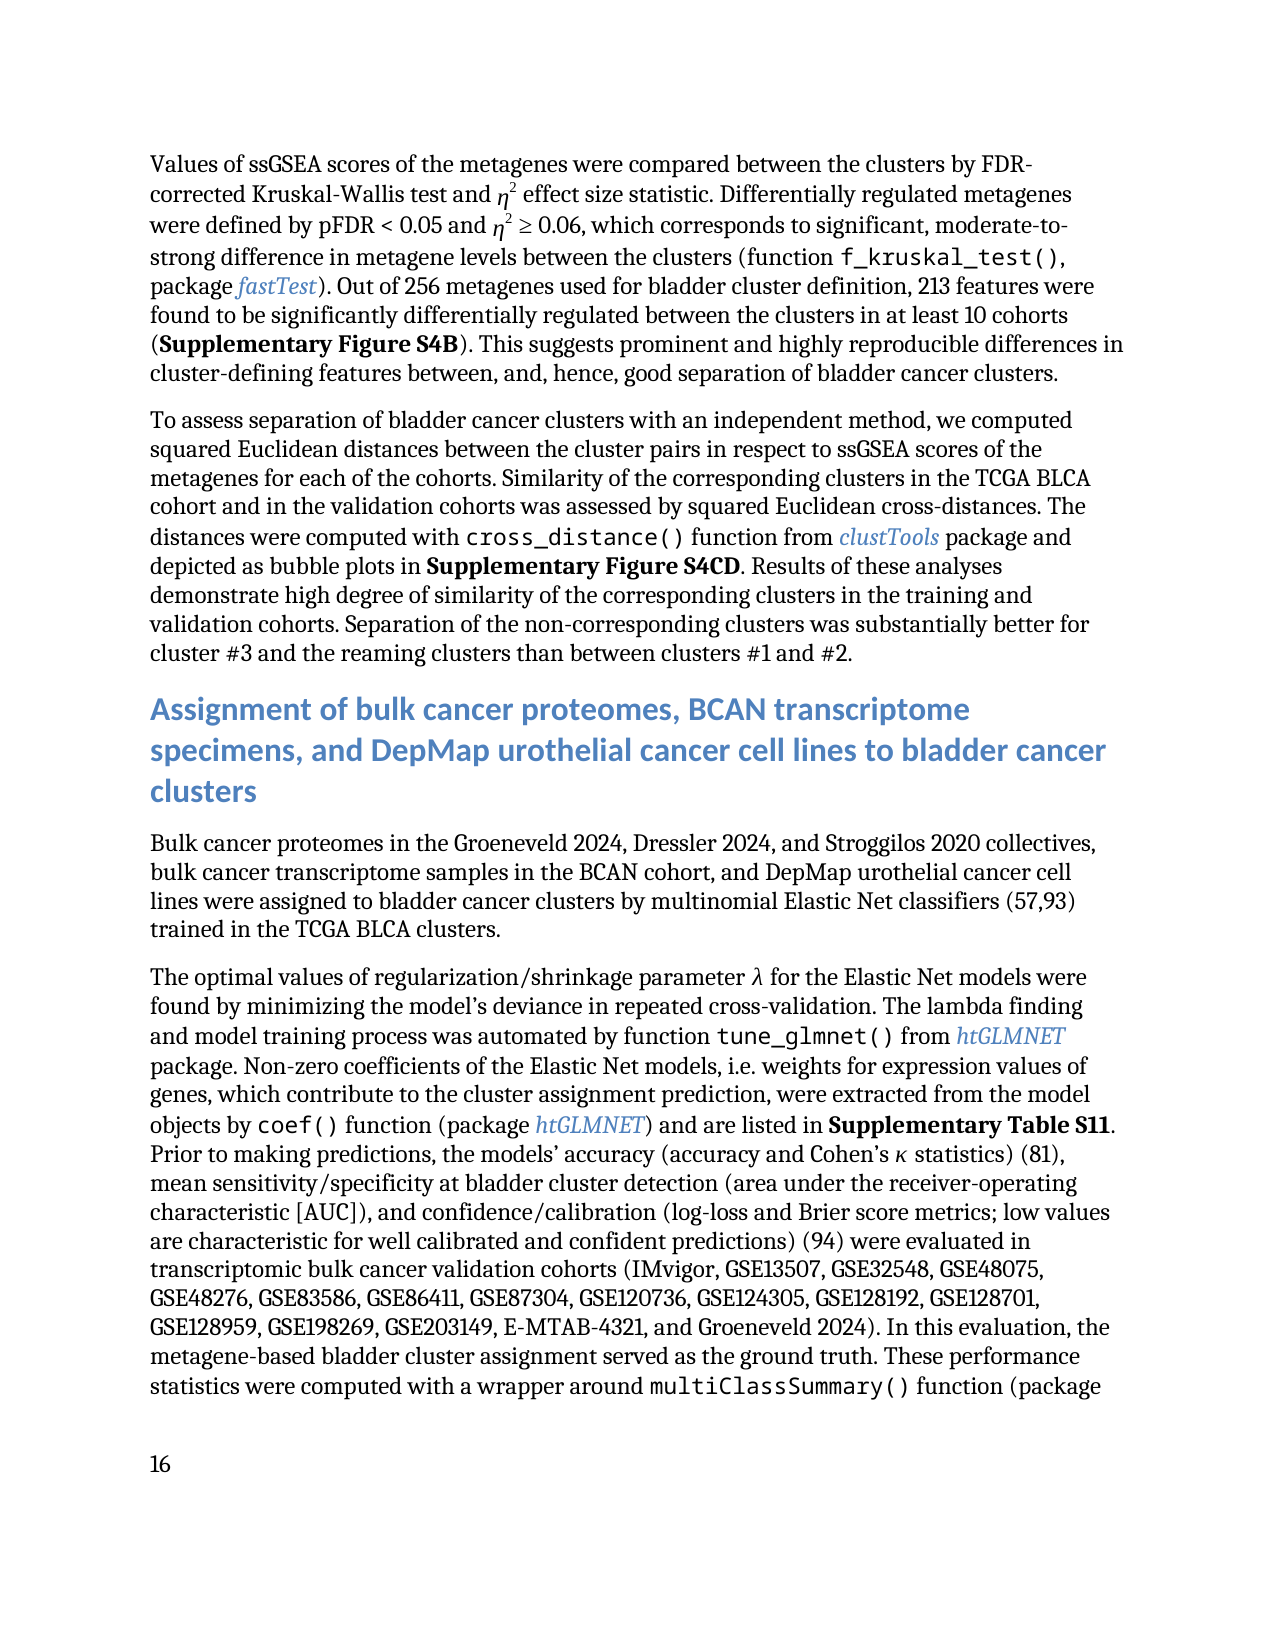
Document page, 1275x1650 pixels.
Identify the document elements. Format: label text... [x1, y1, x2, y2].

text To assess separation of bladder cancer clusters with an independent method, we computed squared Euclidean distances between the cluster pairs in respect to ssGSEA scores of the metagenes for each of the cohorts. Similarity of the corresponding clusters in the TCGA BLCA cohort and in the validation cohorts was assessed by squared Euclidean cross-distances. The distances were computed with cross_distance() function from clustTools package and depicted as bubble plots in Supplementary Figure S4CD. Results of these analyses demonstrate high degree of similarity of the corresponding clusters in the training and validation cohorts. Separation of the non-corresponding clusters was substantially better for cluster #3 and the reaming clusters than between clusters #1 and #2. [150, 406, 1125, 667]
subtitle Assignment of bulk cancer proteomes, BCAN transcriptome specimens, and DepMap urothelial cancer cell lines to bladder cancer clusters [150, 688, 1125, 810]
text Bulk cancer proteomes in the Groeneveld 2024, Dressler 2024, and Stroggilos 2020 collectives, bulk cancer transcriptome samples in the BCAN cohort, and DepMap urothelial cancer cell lines were assigned to bladder cancer clusters by multinomial Elastic Net classifiers (57,93) trained in the TCGA BLCA clusters. [150, 829, 1125, 944]
text Values of ssGSEA scores of the metagenes were compared between the clusters by FDR-corrected Kruskal-Wallis test and effect size statistic. Differentially regulated metagenes were defined by pFDR < 0.05 and 0.06, which corresponds to significant, moderate-to-strong difference in metagene levels between the clusters (function f_kruskal_test(), package fastTest). Out of 256 metagenes used for bladder cluster definition, 213 features were found to be significantly differentially regulated between the clusters in at least 10 cohorts (Supplementary Figure S4B). This suggests prominent and highly reproducible differences in cluster-defining features between, and, hence, good separation of bladder cancer clusters. [150, 150, 1125, 387]
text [150, 963, 1125, 1402]
